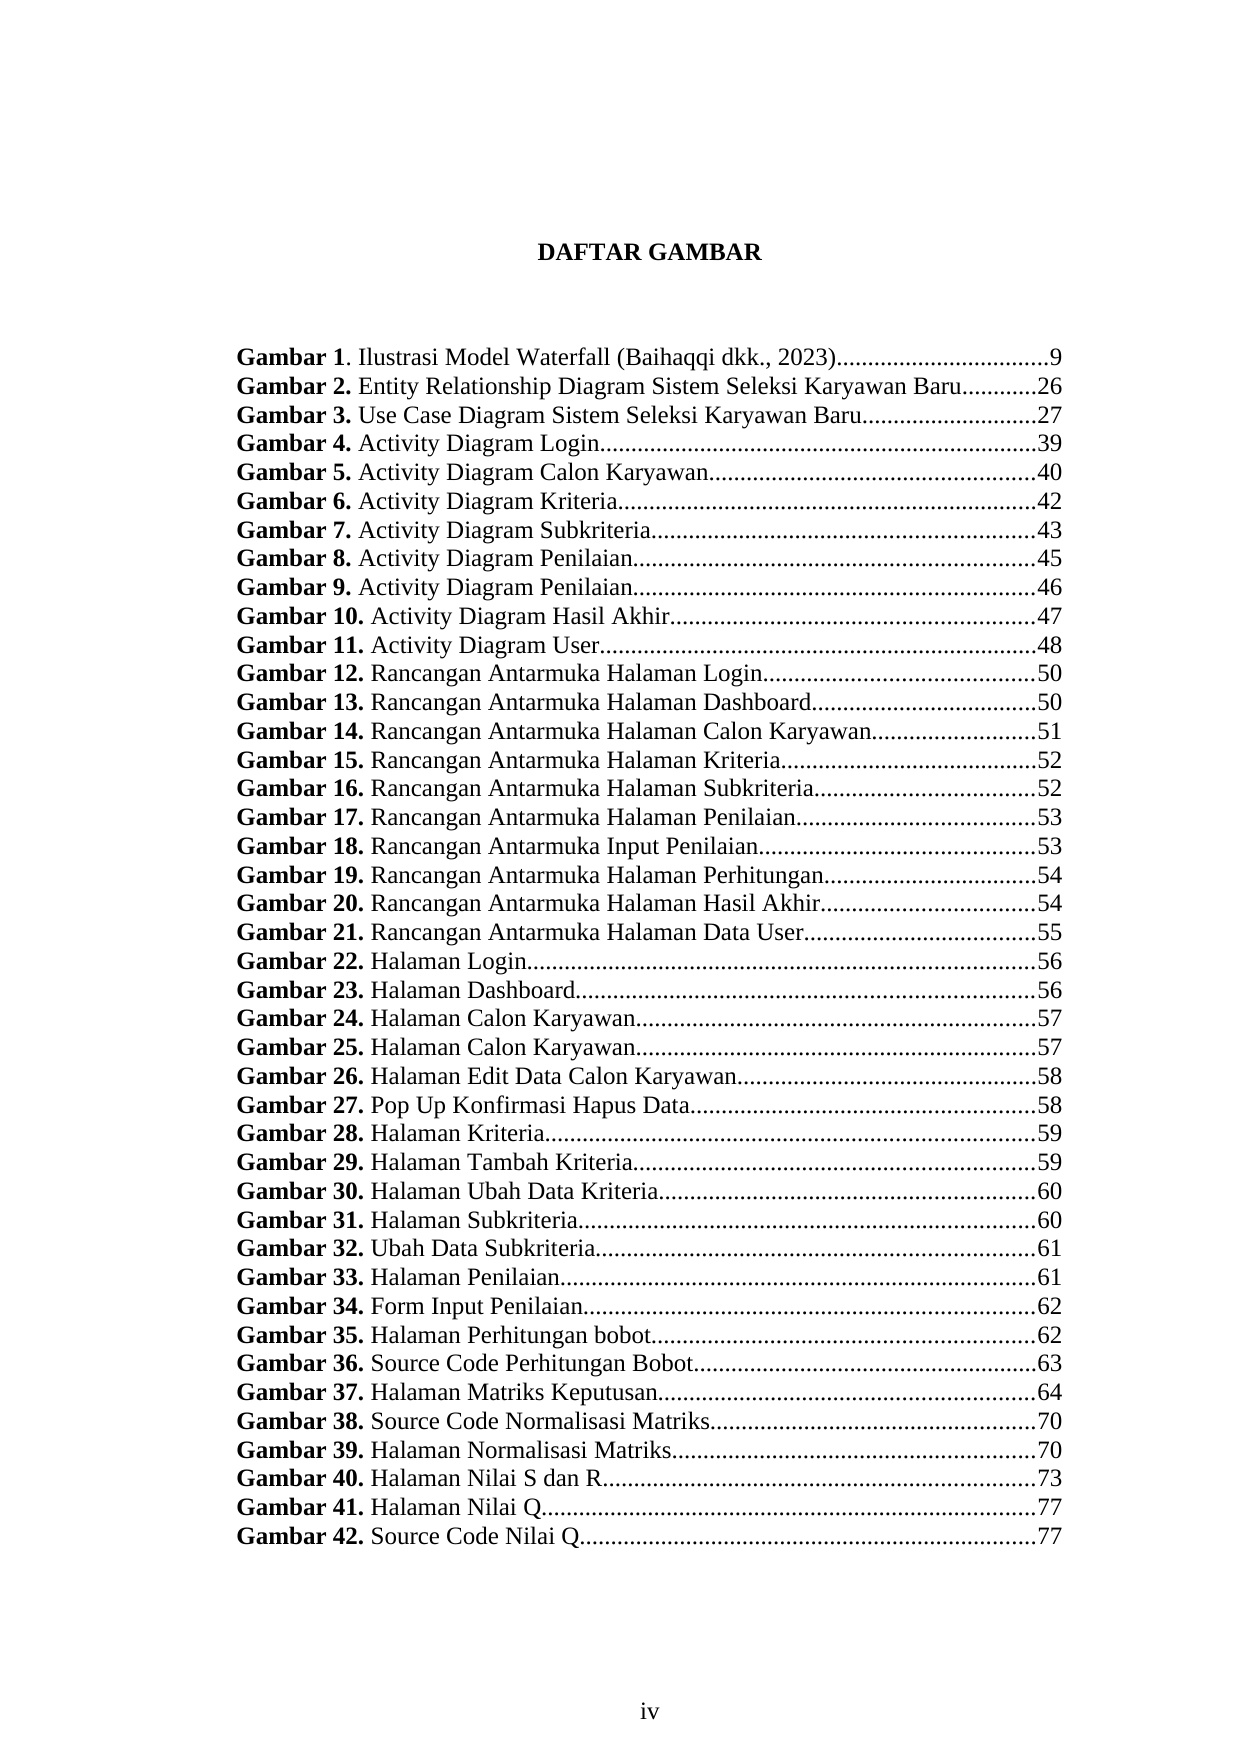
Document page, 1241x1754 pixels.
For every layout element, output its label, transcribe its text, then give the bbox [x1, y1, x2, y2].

text Gambar 31. Halaman Subkriteria 60 [236, 1205, 1063, 1233]
text Gambar 17. Rancangan Antarmuka Halaman Penilaian 53 [236, 802, 1063, 831]
subtitle DAFTAR GAMBAR [236, 237, 1063, 266]
text Gambar 33. Halaman Penilaian 61 [236, 1262, 1063, 1291]
text Gambar 13. Rancangan Antarmuka Halaman Dashboard 50 [236, 687, 1063, 716]
text Gambar 24. Halaman Calon Karyawan 57 [236, 1003, 1063, 1032]
text Gambar 16. Rancangan Antarmuka Halaman Subkriteria 52 [236, 773, 1063, 802]
text Gambar 3. Use Case Diagram Sistem Seleksi Karyawan Baru 27 [236, 400, 1063, 428]
text Gambar 6. Activity Diagram Kriteria 42 [236, 486, 1063, 515]
text Gambar 27. Pop Up Konfirmasi Hapus Data 58 [236, 1090, 1063, 1118]
text Gambar 29. Halaman Tambah Kriteria 59 [236, 1147, 1063, 1176]
text Gambar 38. Source Code Normalisasi Matriks 70 [236, 1406, 1063, 1435]
text Gambar 14. Rancangan Antarmuka Halaman Calon Karyawan 51 [236, 716, 1063, 745]
text Gambar 28. Halaman Kriteria 59 [236, 1118, 1063, 1147]
text Gambar 4. Activity Diagram Login 39 [236, 428, 1063, 457]
text Gambar 23. Halaman Dashboard 56 [236, 975, 1063, 1003]
text Gambar 2. Entity Relationship Diagram Sistem Seleksi Karyawan Baru 26 [236, 371, 1063, 400]
text Gambar 34. Form Input Penilaian 62 [236, 1291, 1063, 1320]
text Gambar 7. Activity Diagram Subkriteria 43 [236, 515, 1063, 543]
text Gambar 37. Halaman Matriks Keputusan 64 [236, 1377, 1063, 1406]
text Gambar 35. Halaman Perhitungan bobot 62 [236, 1320, 1063, 1348]
text Gambar 19. Rancangan Antarmuka Halaman Perhitungan 54 [236, 860, 1063, 888]
text Gambar 42. Source Code Nilai Q 77 [236, 1521, 1063, 1550]
text Gambar 39. Halaman Normalisasi Matriks 70 [236, 1435, 1063, 1463]
text Gambar 10. Activity Diagram Hasil Akhir 47 [236, 601, 1063, 630]
text Gambar 32. Ubah Data Subkriteria 61 [236, 1233, 1063, 1262]
text Gambar 26. Halaman Edit Data Calon Karyawan 58 [236, 1061, 1063, 1090]
text Gambar 18. Rancangan Antarmuka Input Penilaian 53 [236, 831, 1063, 860]
text Gambar 15. Rancangan Antarmuka Halaman Kriteria 52 [236, 745, 1063, 773]
text Gambar 25. Halaman Calon Karyawan 57 [236, 1032, 1063, 1061]
text Gambar 1. Ilustrasi Model Waterfall (Baihaqqi dkk., 2023) 9 [236, 342, 1063, 371]
text Gambar 41. Halaman Nilai Q 77 [236, 1492, 1063, 1521]
text Gambar 22. Halaman Login 56 [236, 946, 1063, 975]
text Gambar 11. Activity Diagram User 48 [236, 630, 1063, 658]
text Gambar 8. Activity Diagram Penilaian 45 [236, 543, 1063, 572]
text Gambar 40. Halaman Nilai S dan R 73 [236, 1463, 1063, 1492]
text Gambar 30. Halaman Ubah Data Kriteria 60 [236, 1176, 1063, 1205]
text Gambar 36. Source Code Perhitungan Bobot 63 [236, 1348, 1063, 1377]
text Gambar 5. Activity Diagram Calon Karyawan 40 [236, 457, 1063, 486]
text Gambar 9. Activity Diagram Penilaian 46 [236, 572, 1063, 601]
text Gambar 21. Rancangan Antarmuka Halaman Data User 55 [236, 917, 1063, 946]
text Gambar 20. Rancangan Antarmuka Halaman Hasil Akhir 54 [236, 888, 1063, 917]
text Gambar 12. Rancangan Antarmuka Halaman Login 50 [236, 658, 1063, 687]
